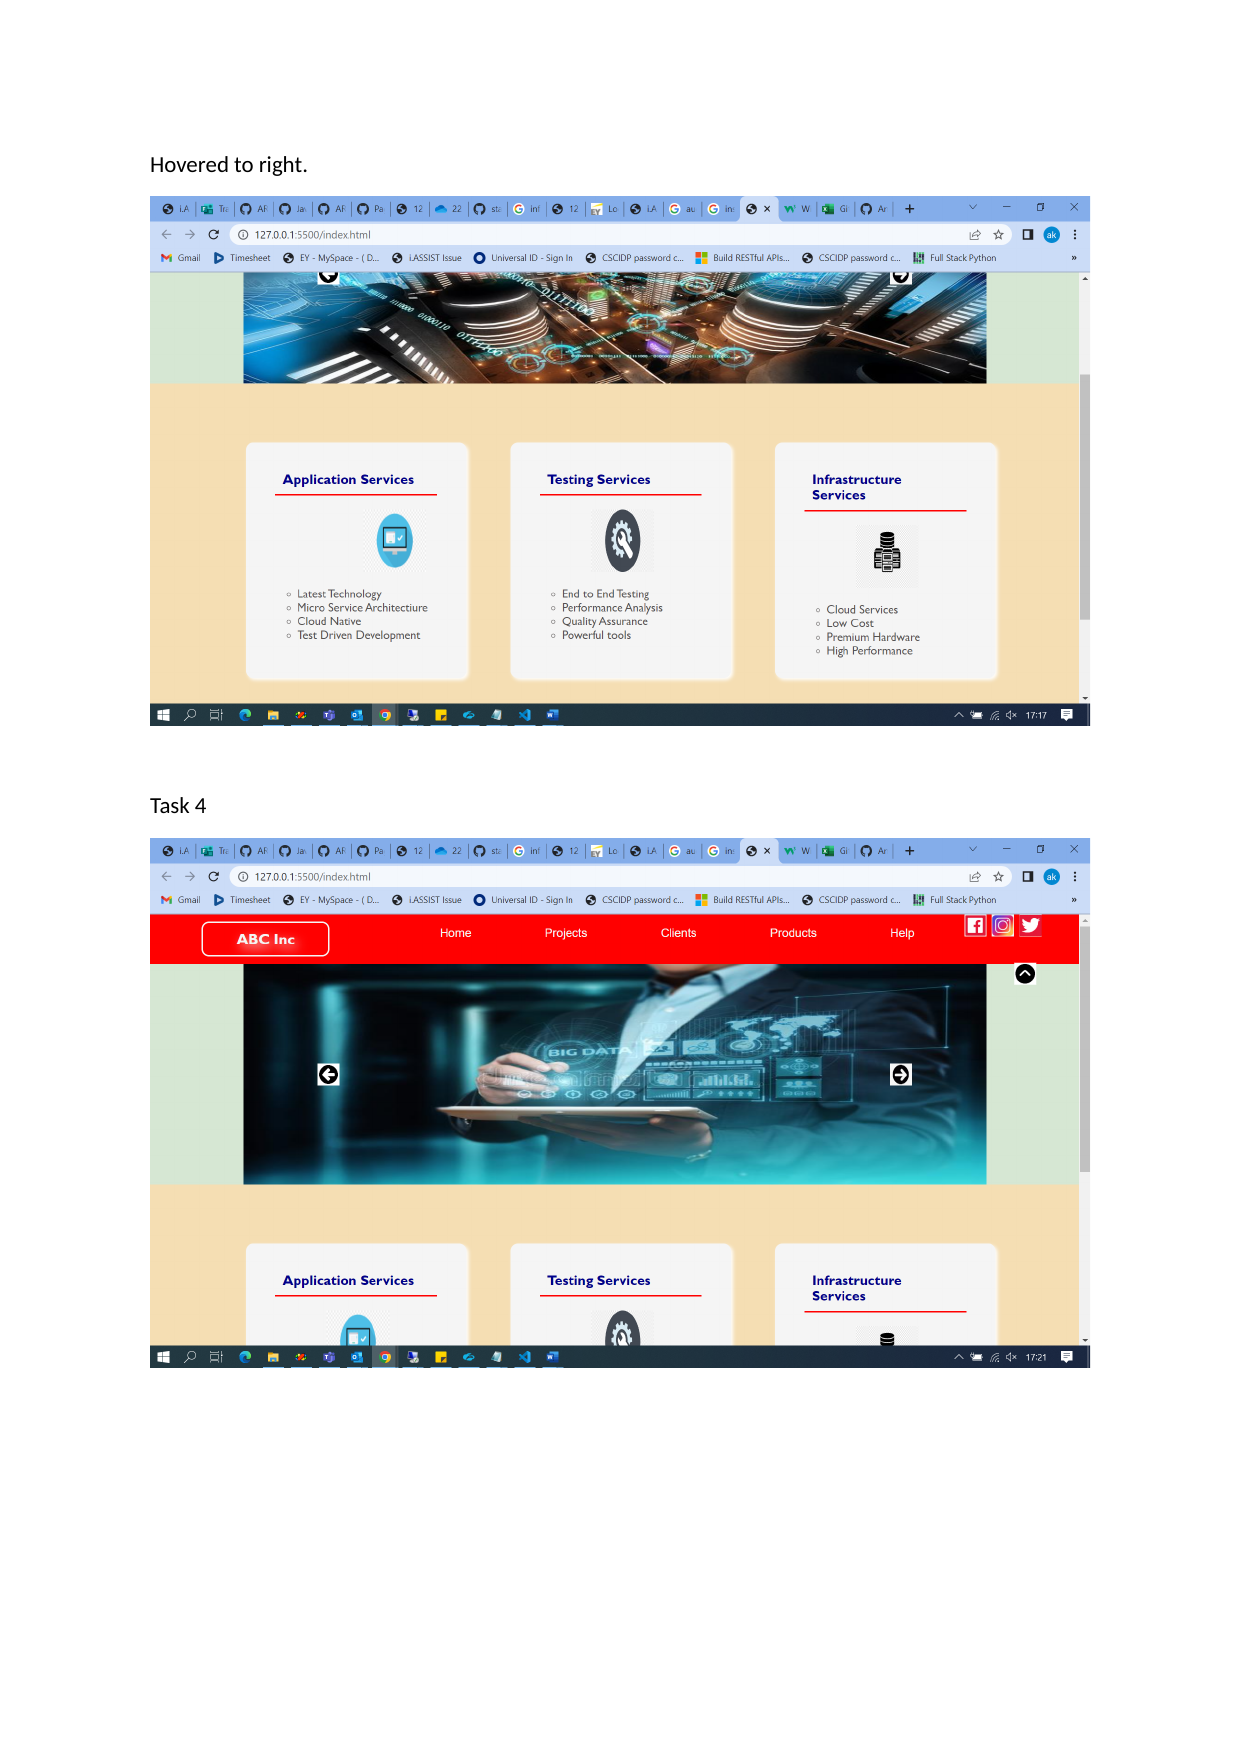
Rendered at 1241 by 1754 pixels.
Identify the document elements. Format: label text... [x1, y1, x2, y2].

text Task 4 [150, 791, 1090, 819]
picture [150, 838, 1091, 1368]
text Hovered to right. [150, 150, 1090, 178]
picture [150, 196, 1091, 726]
